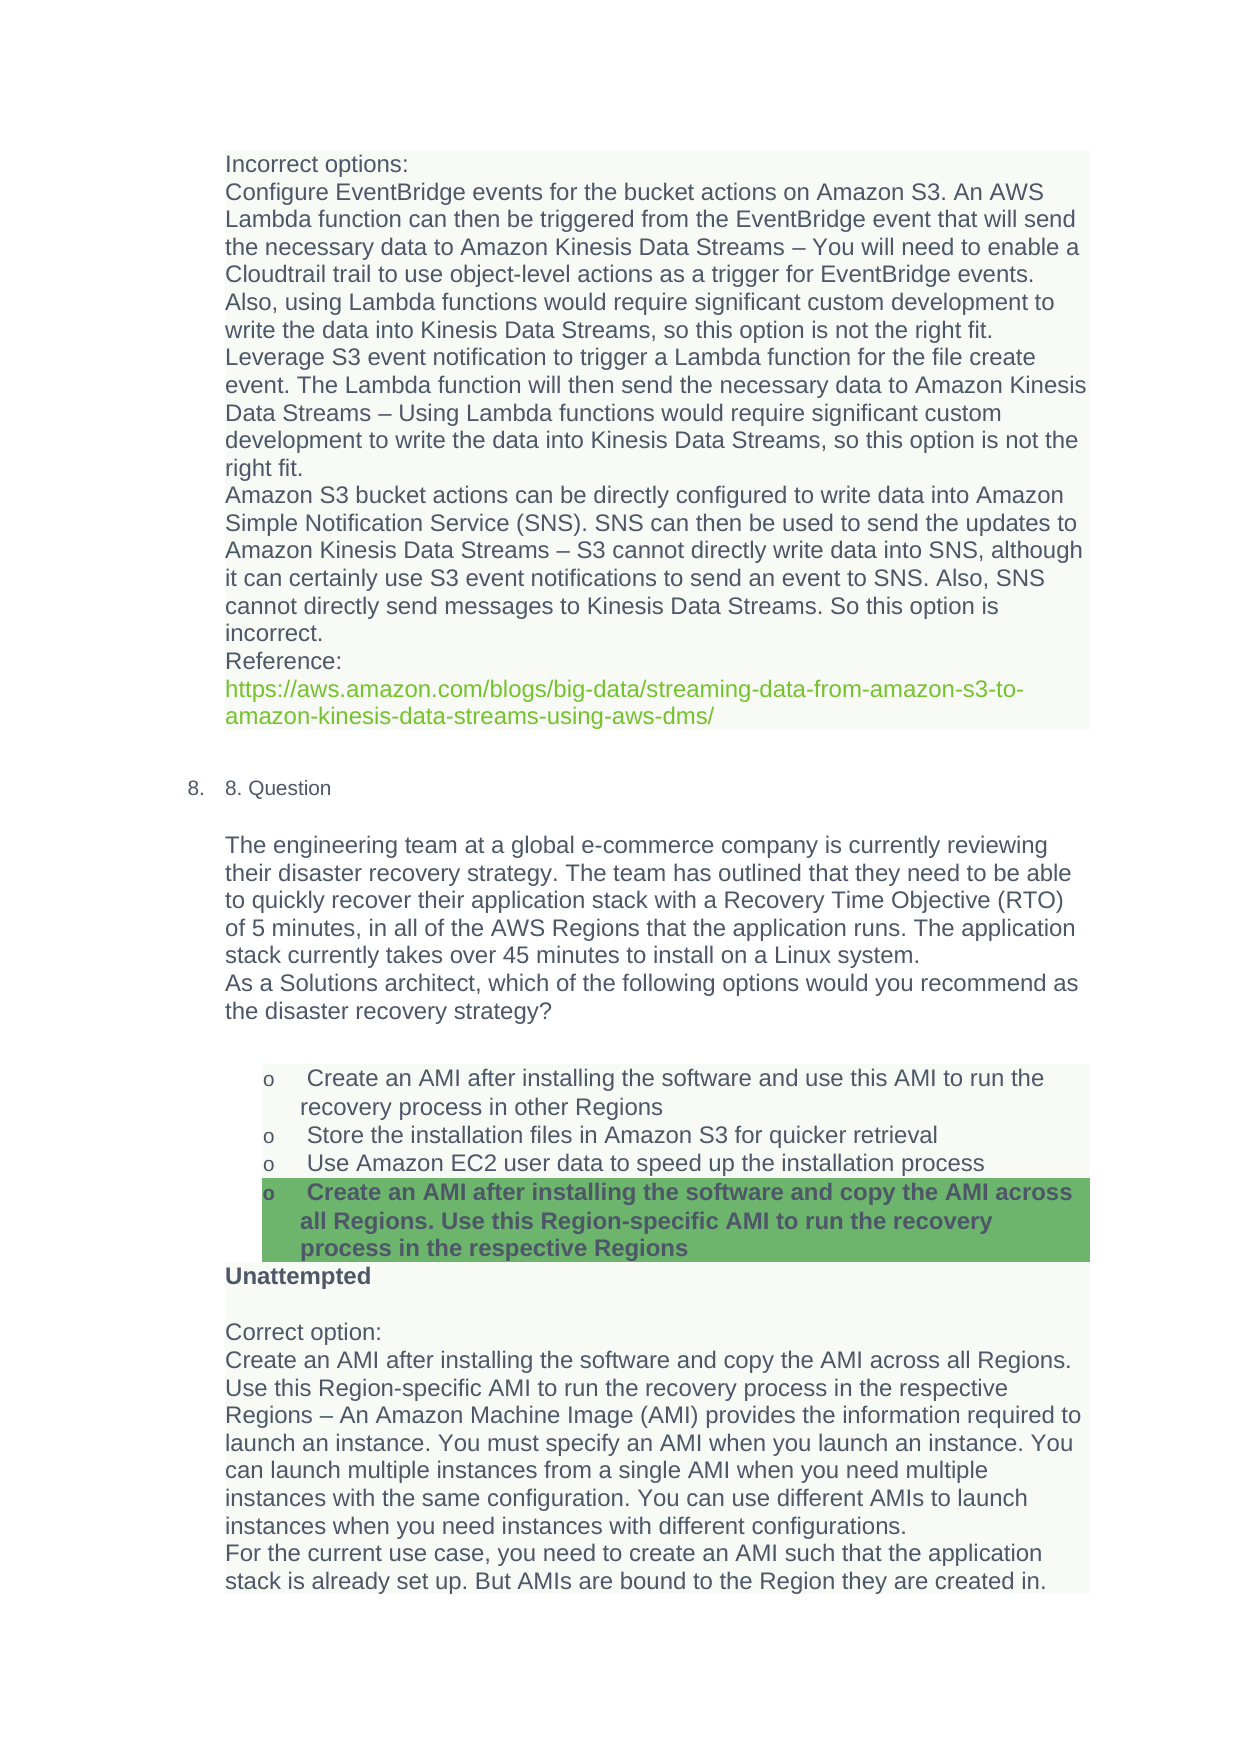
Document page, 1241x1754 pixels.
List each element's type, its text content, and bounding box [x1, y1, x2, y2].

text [225, 150, 1090, 730]
subtitle 8. Question [187, 770, 1090, 800]
list Use Amazon EC2 user data to speed up the installation process [262, 1149, 1090, 1178]
list Create an AMI after installing the software and use this AMI to run the recovery process in other Regions [262, 1064, 1090, 1121]
list Unattempted [225, 1262, 1090, 1318]
list Create an AMI after installing the software and copy the AMI across all Regions. Use this Region-specific AMI to run the recovery process in the respective Regions [262, 1178, 1090, 1262]
list Store the installation files in Amazon S3 for quicker retrieval [262, 1121, 1090, 1149]
text The engineering team at a global e-commerce company is currently reviewing their disaster recovery strategy. The team has outlined that they need to be able to quickly recover their application stack with a Recovery Time Objective (RTO) of 5 minutes, in all of the AWS Regions that the application runs. The application stack currently takes over 45 minutes to install on a Linux system. As a Solutions architect, which of the following options would you recommend as the disaster recovery strategy? [225, 831, 1090, 1024]
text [225, 1318, 1090, 1594]
